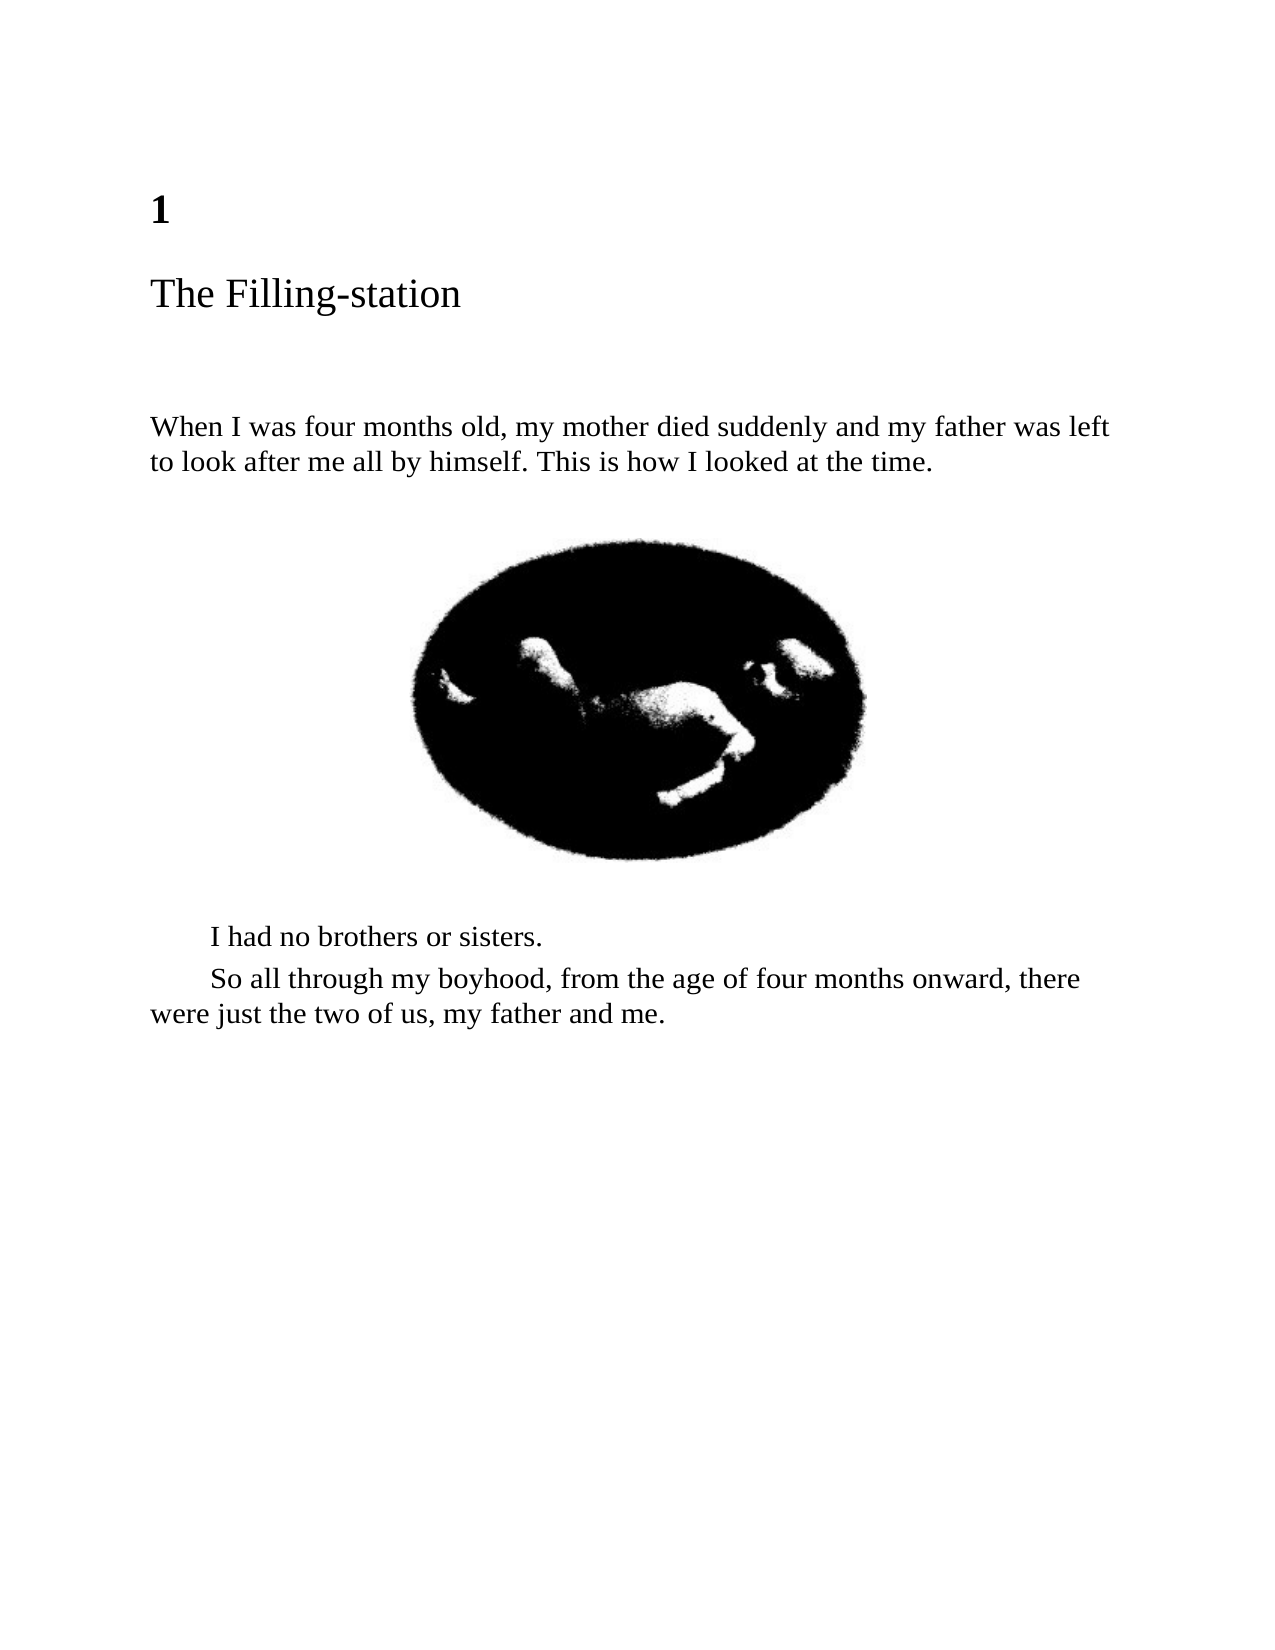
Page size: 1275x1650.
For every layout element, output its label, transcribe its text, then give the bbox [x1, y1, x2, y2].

text So all through my boyhood, from the age of four months onward, there were just the two of us, my father and me. [150, 961, 1137, 1029]
text When I was four months old, my mother died suddenly and my father was left to look after me all by himself. This is how I looked at the time. [150, 409, 1137, 477]
text I had no brothers or sisters. [210, 919, 1137, 953]
subtitle 1 [150, 184, 1137, 232]
subtitle The Filling-station [150, 268, 1137, 316]
picture [409, 538, 867, 863]
